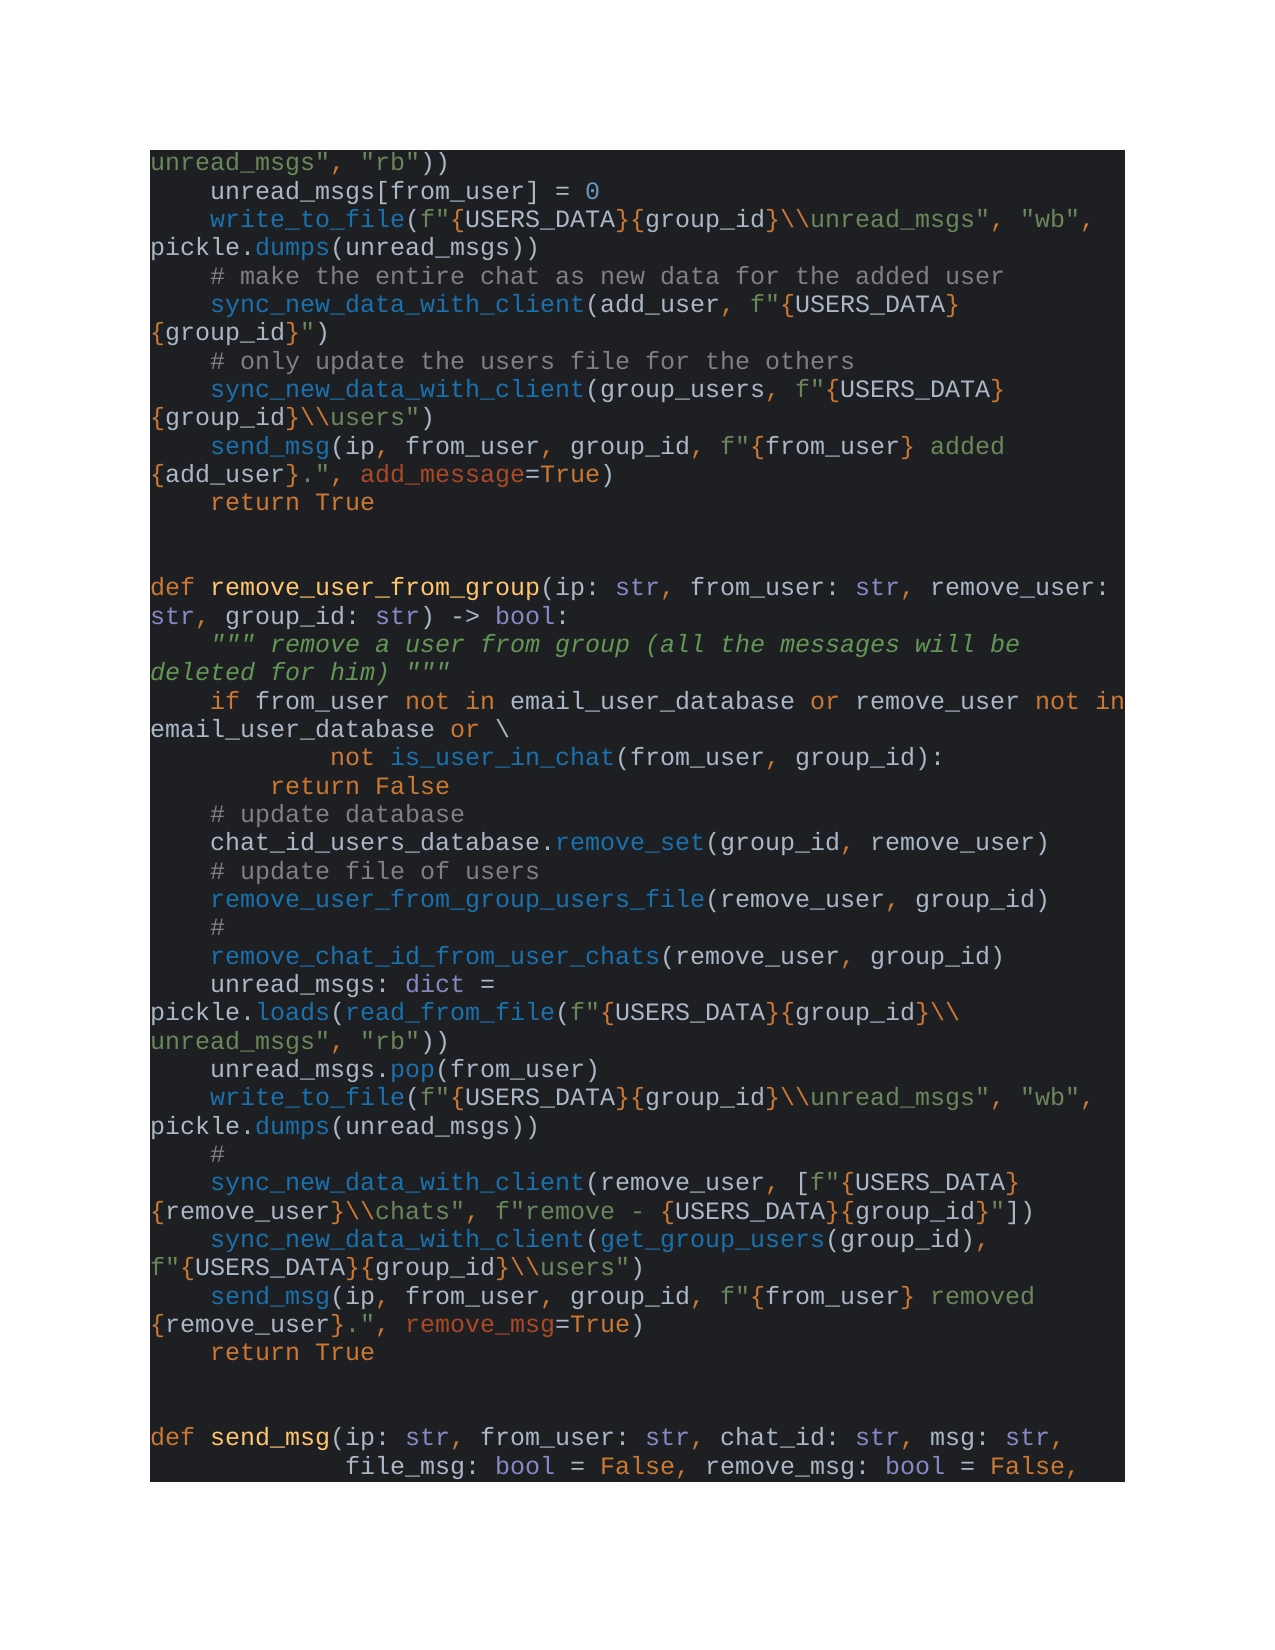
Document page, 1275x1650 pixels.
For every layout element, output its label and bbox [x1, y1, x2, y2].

text [150, 150, 1125, 1482]
